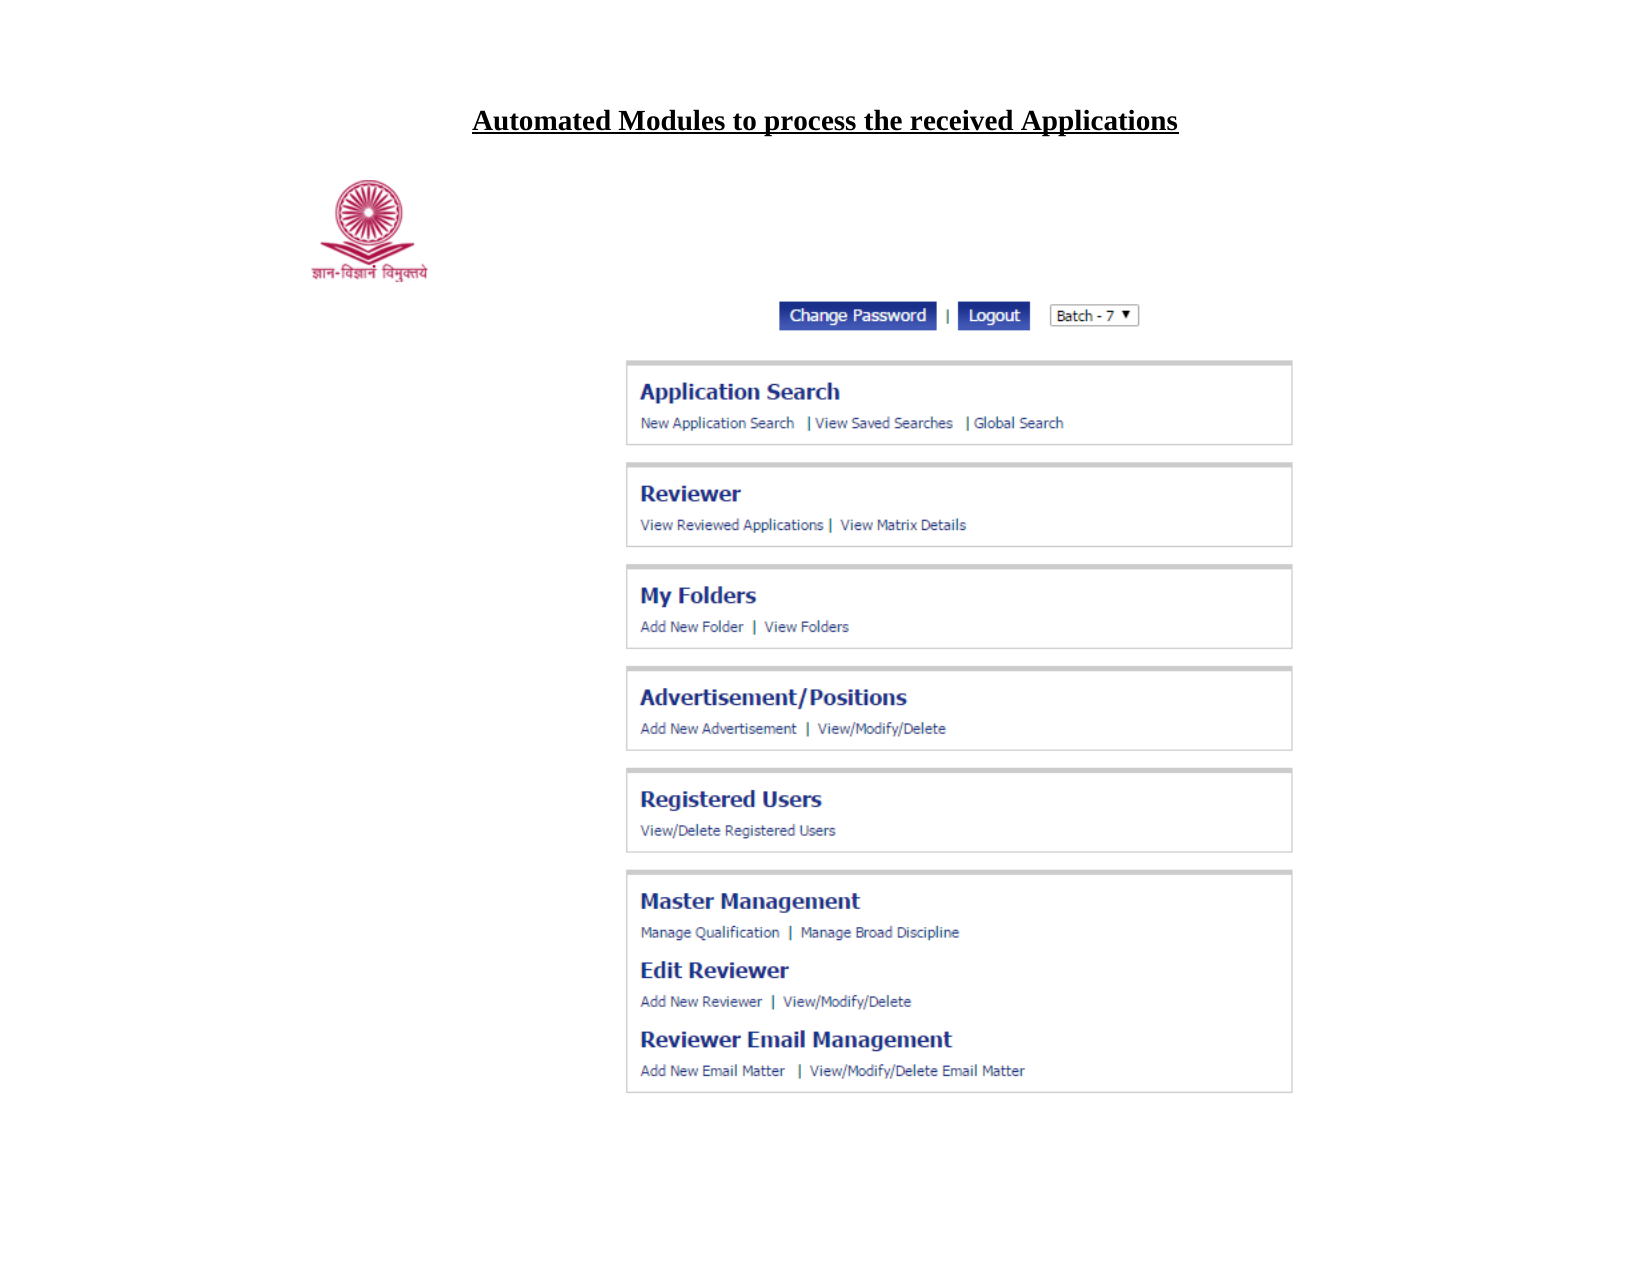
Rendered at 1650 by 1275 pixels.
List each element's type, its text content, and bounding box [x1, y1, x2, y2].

picture [273, 162, 1377, 1165]
text Automated Modules to process the received Applications [150, 103, 1500, 137]
